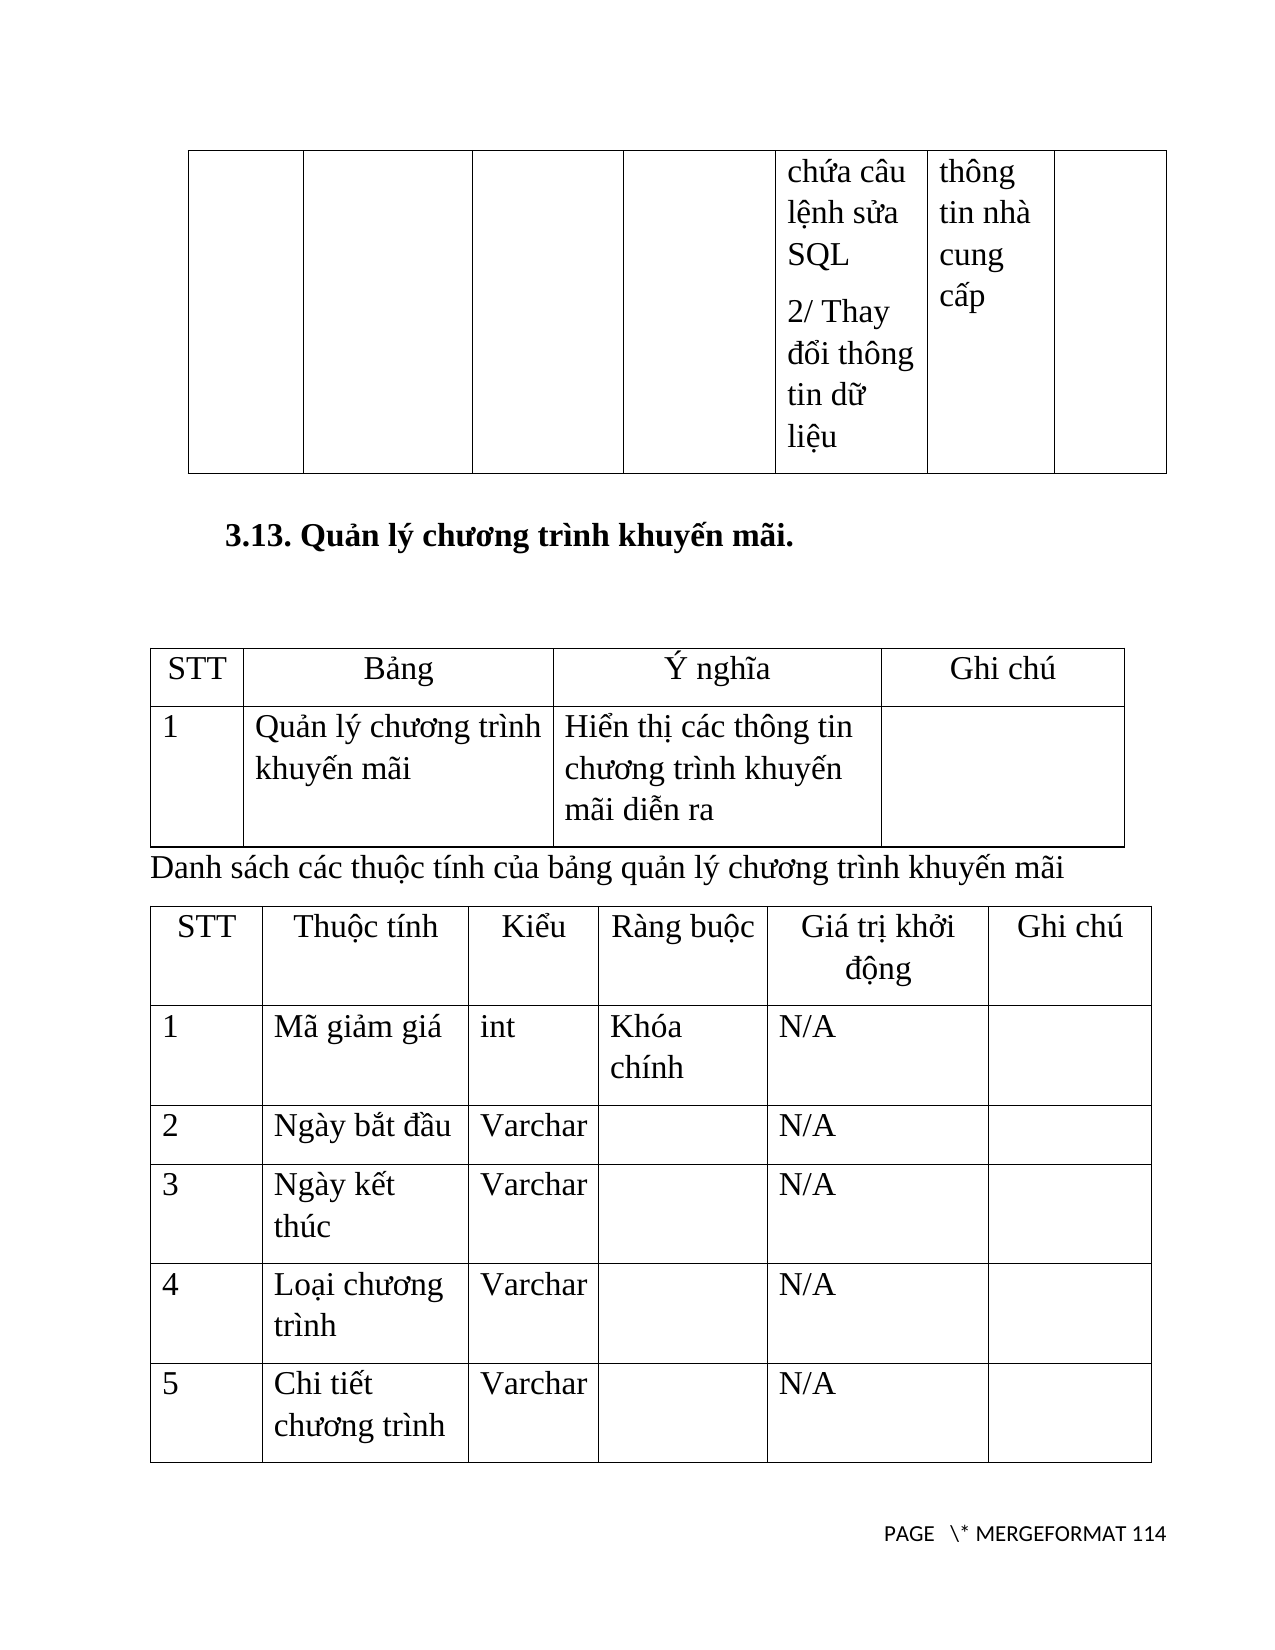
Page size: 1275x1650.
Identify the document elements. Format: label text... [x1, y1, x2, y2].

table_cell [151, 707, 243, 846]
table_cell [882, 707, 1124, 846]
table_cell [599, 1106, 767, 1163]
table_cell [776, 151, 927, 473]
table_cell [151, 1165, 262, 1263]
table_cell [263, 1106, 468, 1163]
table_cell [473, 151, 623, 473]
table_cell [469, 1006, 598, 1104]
text Danh sách các thuộc tính của bảng quản lý chương trình khuyến mãi [150, 847, 1167, 886]
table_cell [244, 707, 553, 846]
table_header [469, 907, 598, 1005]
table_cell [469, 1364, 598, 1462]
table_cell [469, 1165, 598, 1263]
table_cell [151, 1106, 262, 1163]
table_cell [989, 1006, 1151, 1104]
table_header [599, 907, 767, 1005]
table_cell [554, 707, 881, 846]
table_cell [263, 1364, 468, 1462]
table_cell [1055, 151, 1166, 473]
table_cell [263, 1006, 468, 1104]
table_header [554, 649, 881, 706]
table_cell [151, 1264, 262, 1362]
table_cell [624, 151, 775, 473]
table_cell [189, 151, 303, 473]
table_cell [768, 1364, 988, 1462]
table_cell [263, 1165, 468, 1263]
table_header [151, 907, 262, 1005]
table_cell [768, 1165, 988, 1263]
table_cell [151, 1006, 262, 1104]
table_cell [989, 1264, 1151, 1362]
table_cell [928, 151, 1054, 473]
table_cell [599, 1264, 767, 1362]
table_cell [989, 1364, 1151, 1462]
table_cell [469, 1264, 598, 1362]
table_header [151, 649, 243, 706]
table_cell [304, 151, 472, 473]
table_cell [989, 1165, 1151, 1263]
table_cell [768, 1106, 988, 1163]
list Quản lý chương trình khuyến mãi. [225, 515, 1167, 554]
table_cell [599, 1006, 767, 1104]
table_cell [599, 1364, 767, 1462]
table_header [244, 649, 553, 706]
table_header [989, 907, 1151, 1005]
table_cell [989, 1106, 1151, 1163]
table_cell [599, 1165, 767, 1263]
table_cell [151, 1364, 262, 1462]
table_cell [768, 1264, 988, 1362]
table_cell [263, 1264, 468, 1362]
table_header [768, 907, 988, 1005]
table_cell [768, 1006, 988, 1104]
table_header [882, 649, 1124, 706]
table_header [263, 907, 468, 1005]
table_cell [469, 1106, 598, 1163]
